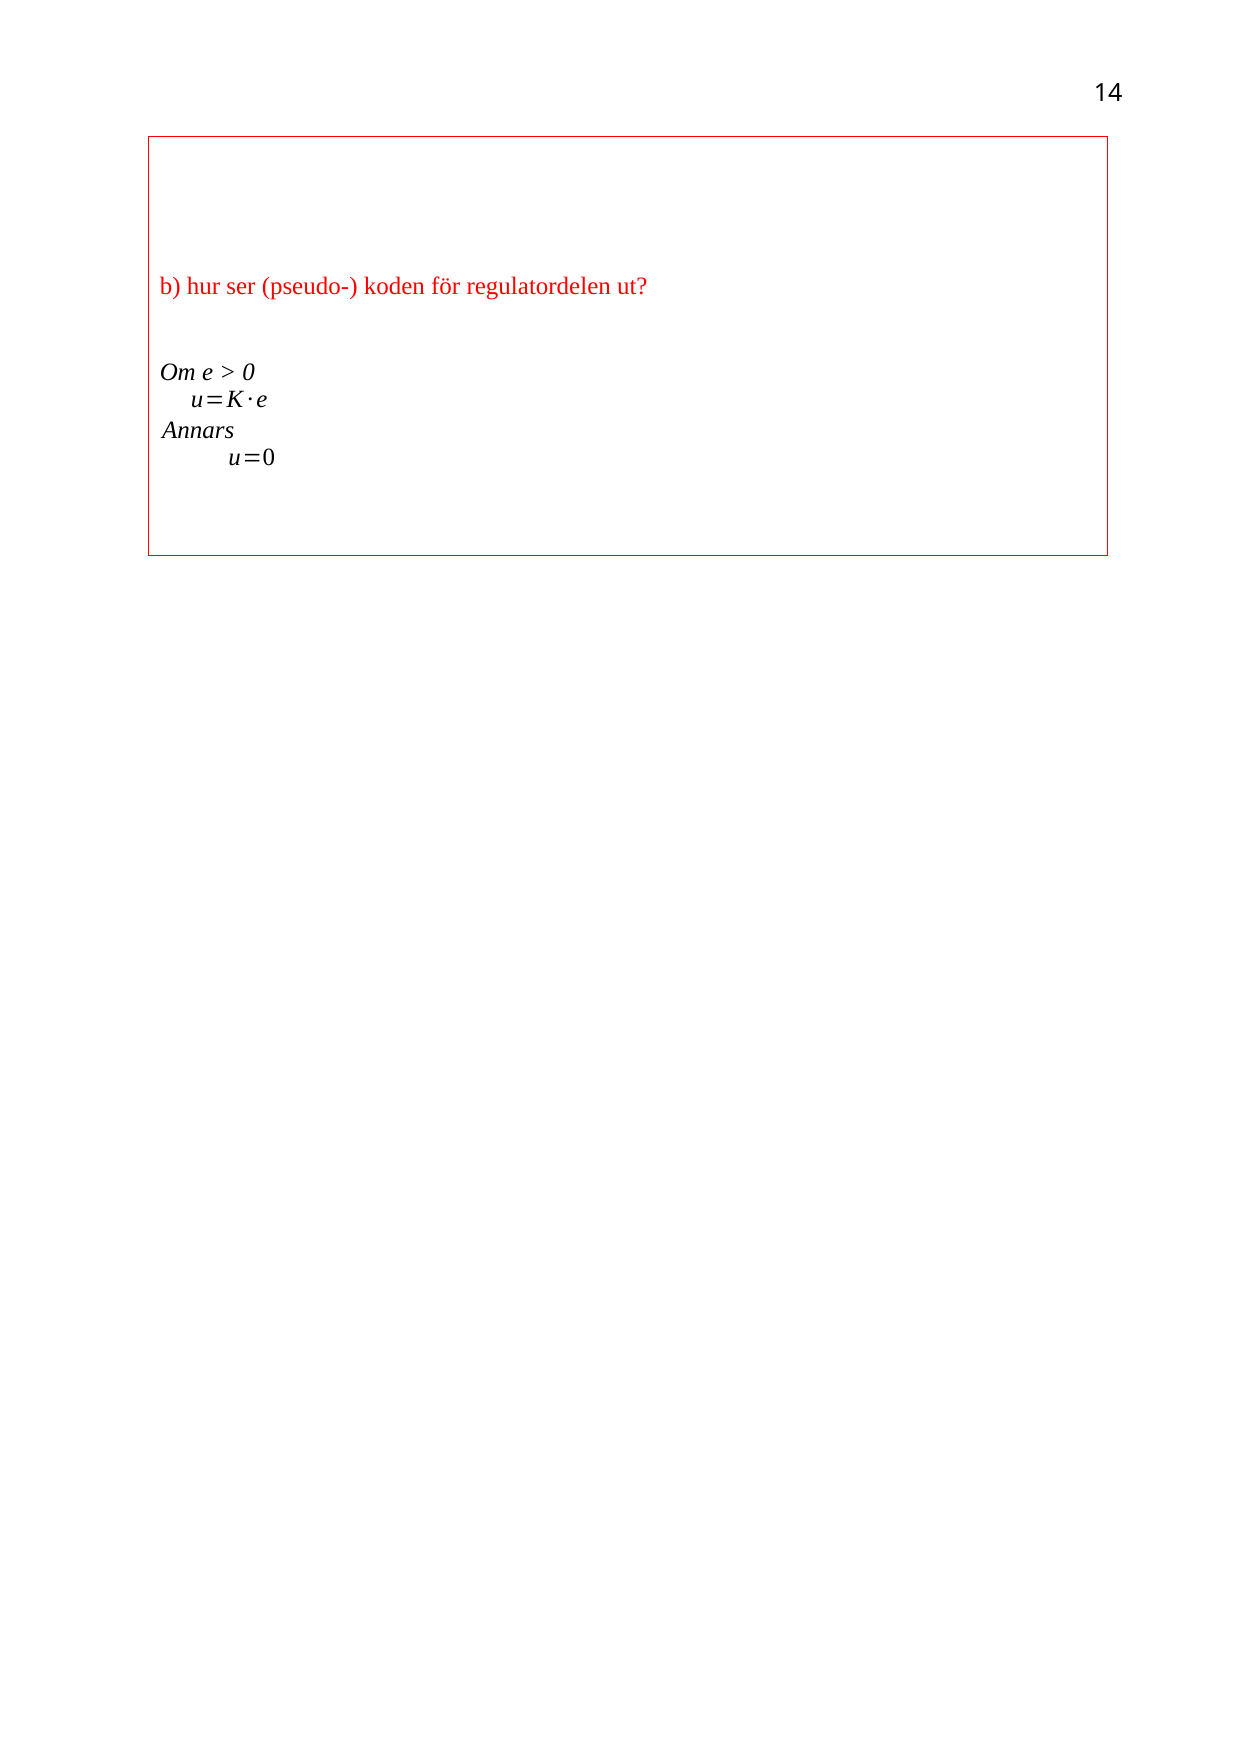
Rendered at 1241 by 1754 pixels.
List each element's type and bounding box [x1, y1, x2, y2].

table_cell [149, 137, 1107, 555]
